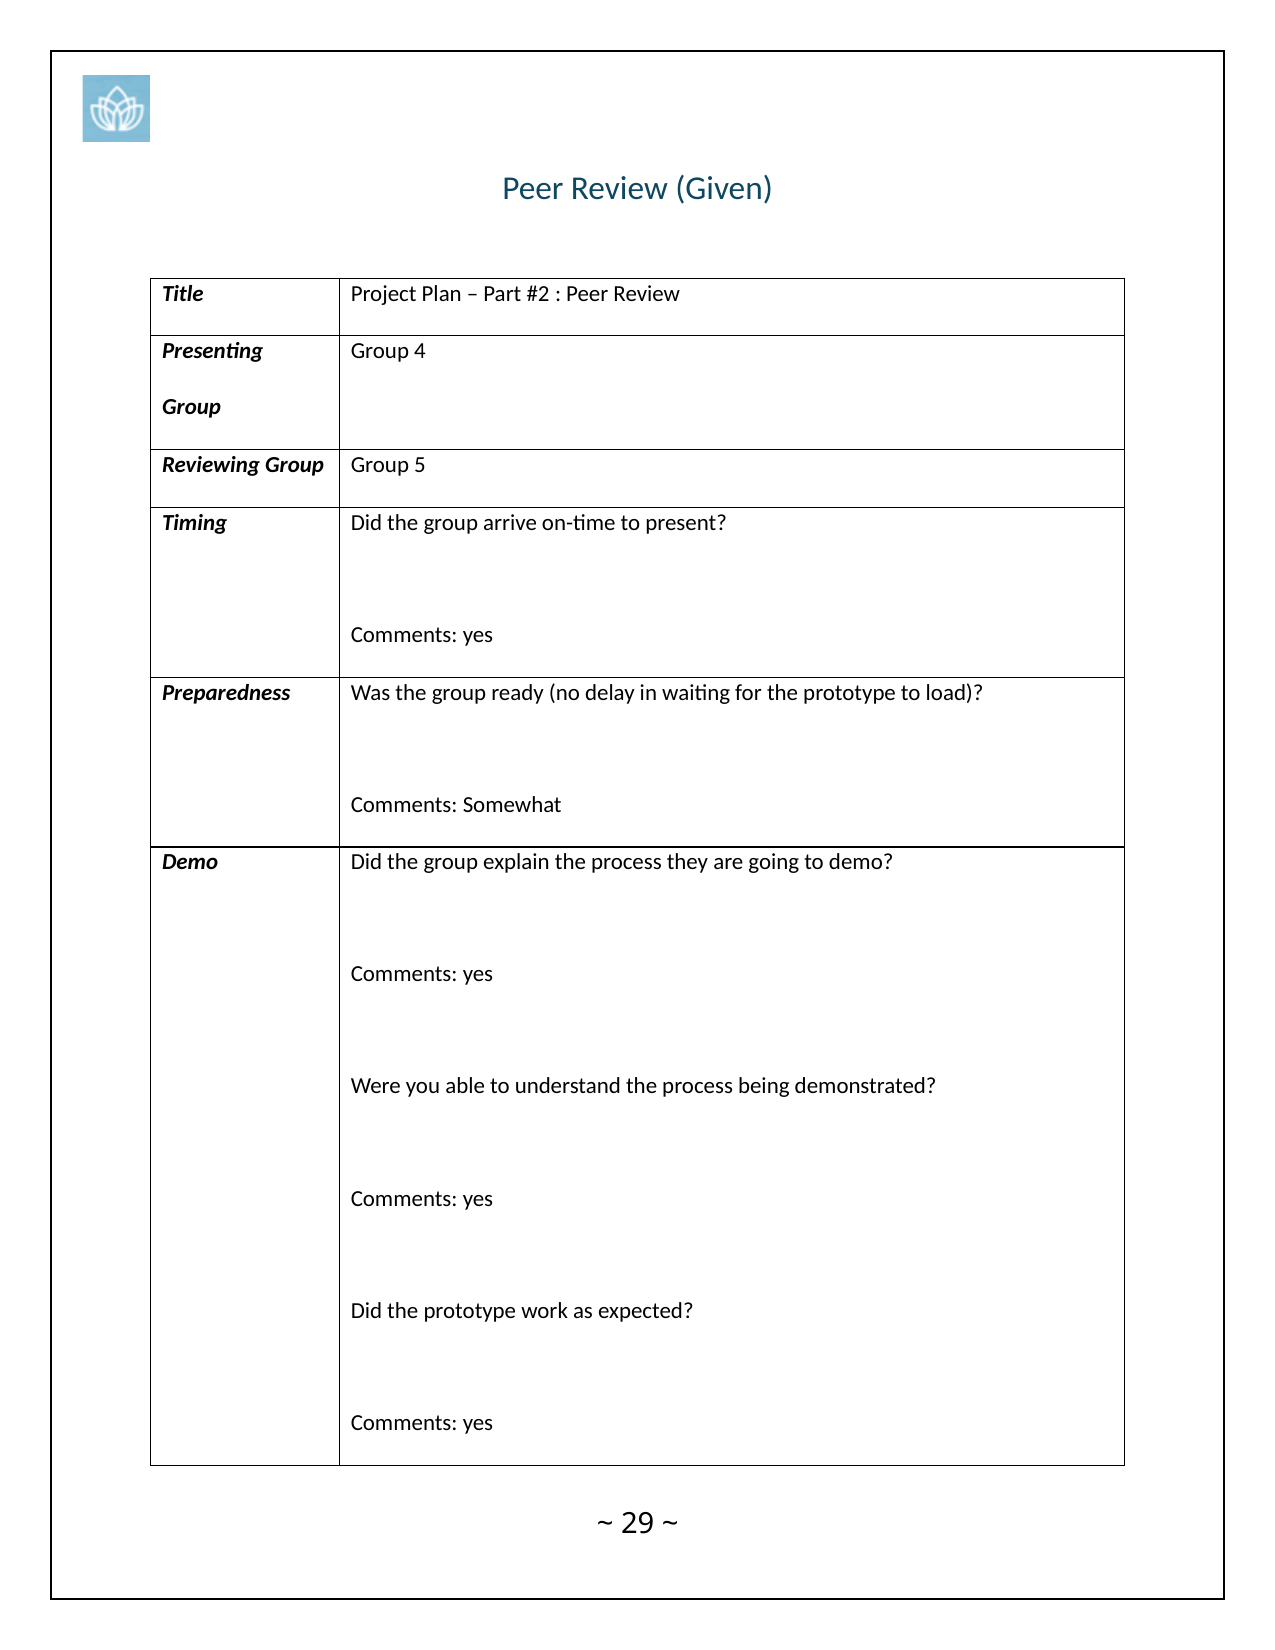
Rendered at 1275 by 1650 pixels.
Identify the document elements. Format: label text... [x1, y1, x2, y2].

picture [82, 75, 150, 142]
table_cell Was the group ready (no delay in waiting for the prototype to load)? Comments: Somewhat [340, 678, 1124, 846]
table_cell Group 4 [340, 336, 1124, 449]
table_header Title [151, 279, 339, 335]
table_cell Reviewing Group [151, 450, 339, 507]
table_cell Preparedness [151, 678, 339, 846]
subtitle Peer Review (Given) [150, 167, 1125, 207]
table_cell Did the group arrive on-time to present? Comments: yes [340, 508, 1124, 677]
table_cell Demo [151, 848, 339, 1464]
table_cell Timing [151, 508, 339, 677]
table_cell Group 5 [340, 450, 1124, 507]
table_cell Presenting Group [151, 336, 339, 449]
table_header Project Plan – Part #2 : Peer Review [340, 279, 1124, 335]
